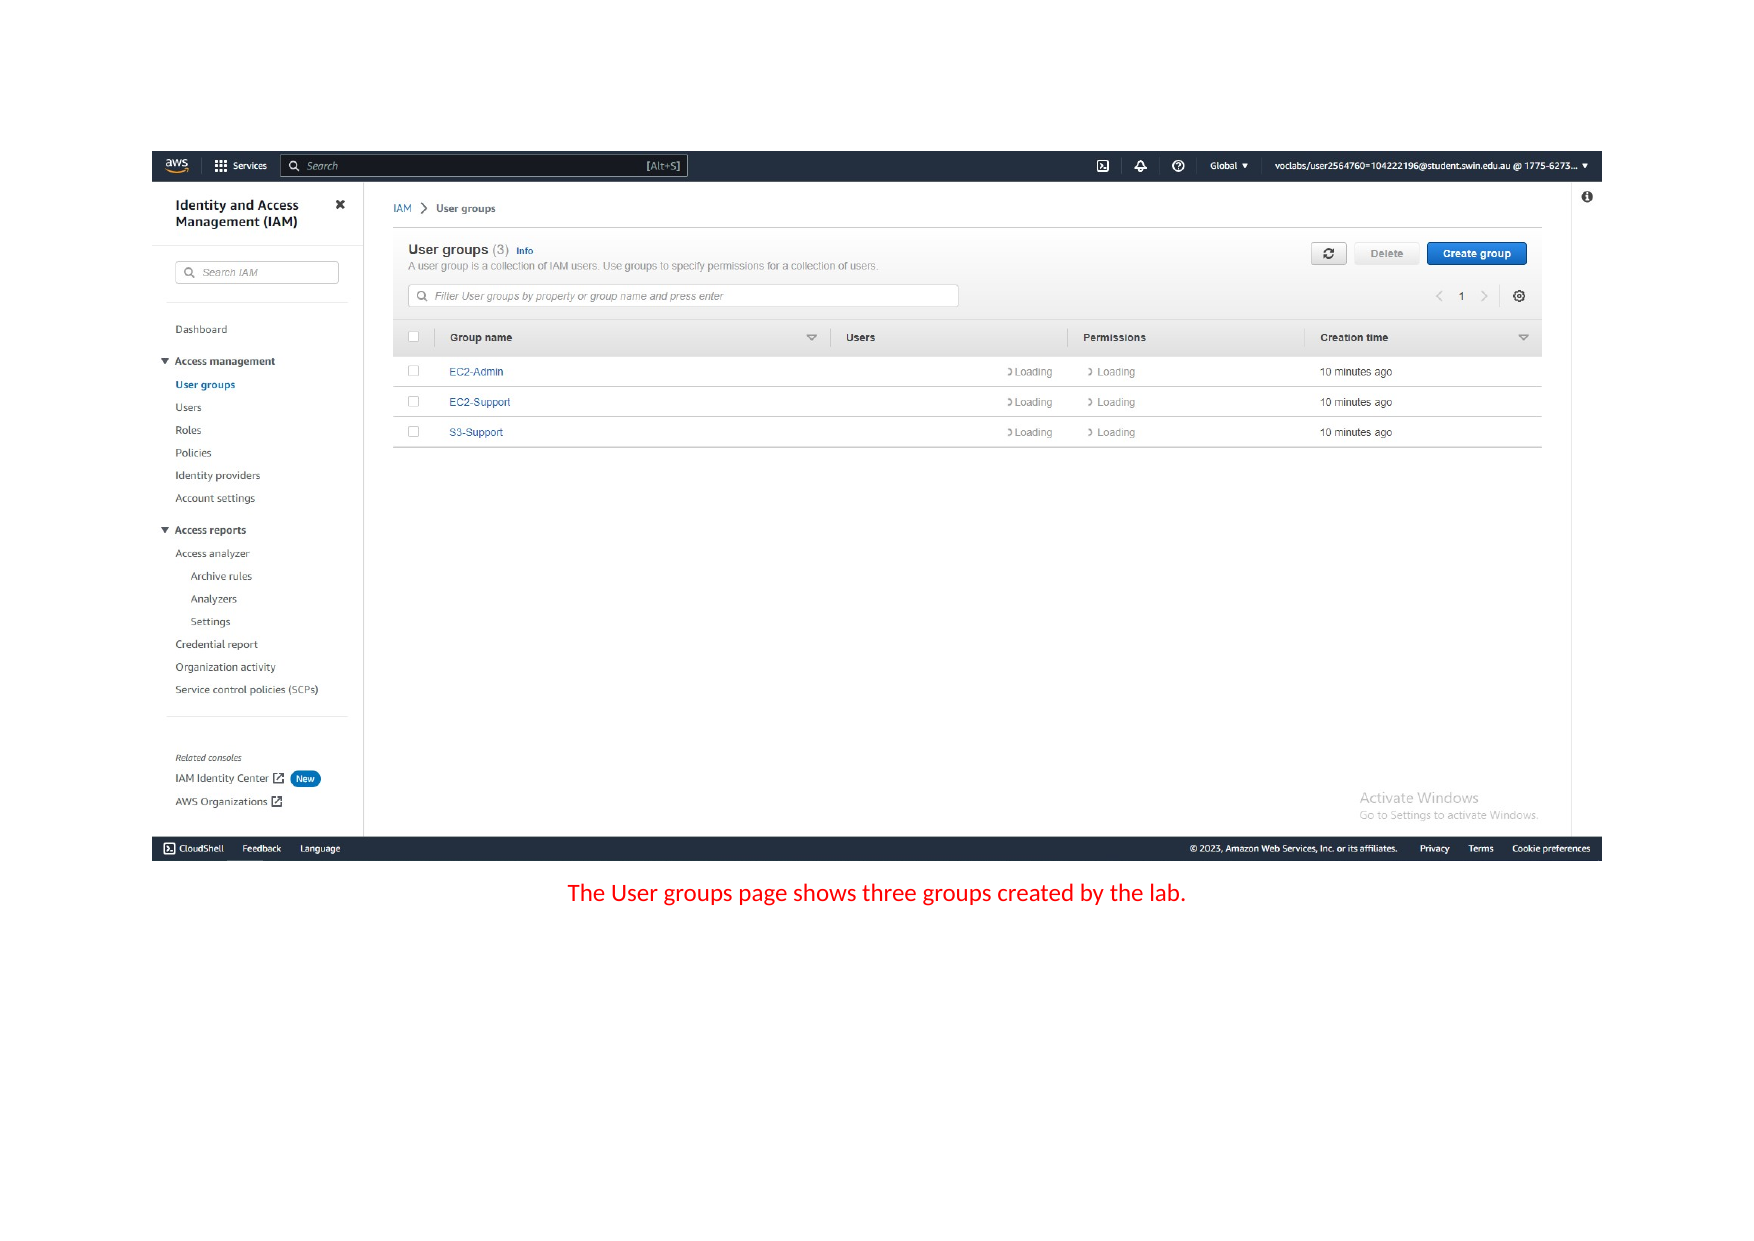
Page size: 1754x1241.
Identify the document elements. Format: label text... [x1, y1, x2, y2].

text The User groups page shows three groups created by the lab. [152, 877, 1602, 907]
picture [152, 151, 1602, 861]
